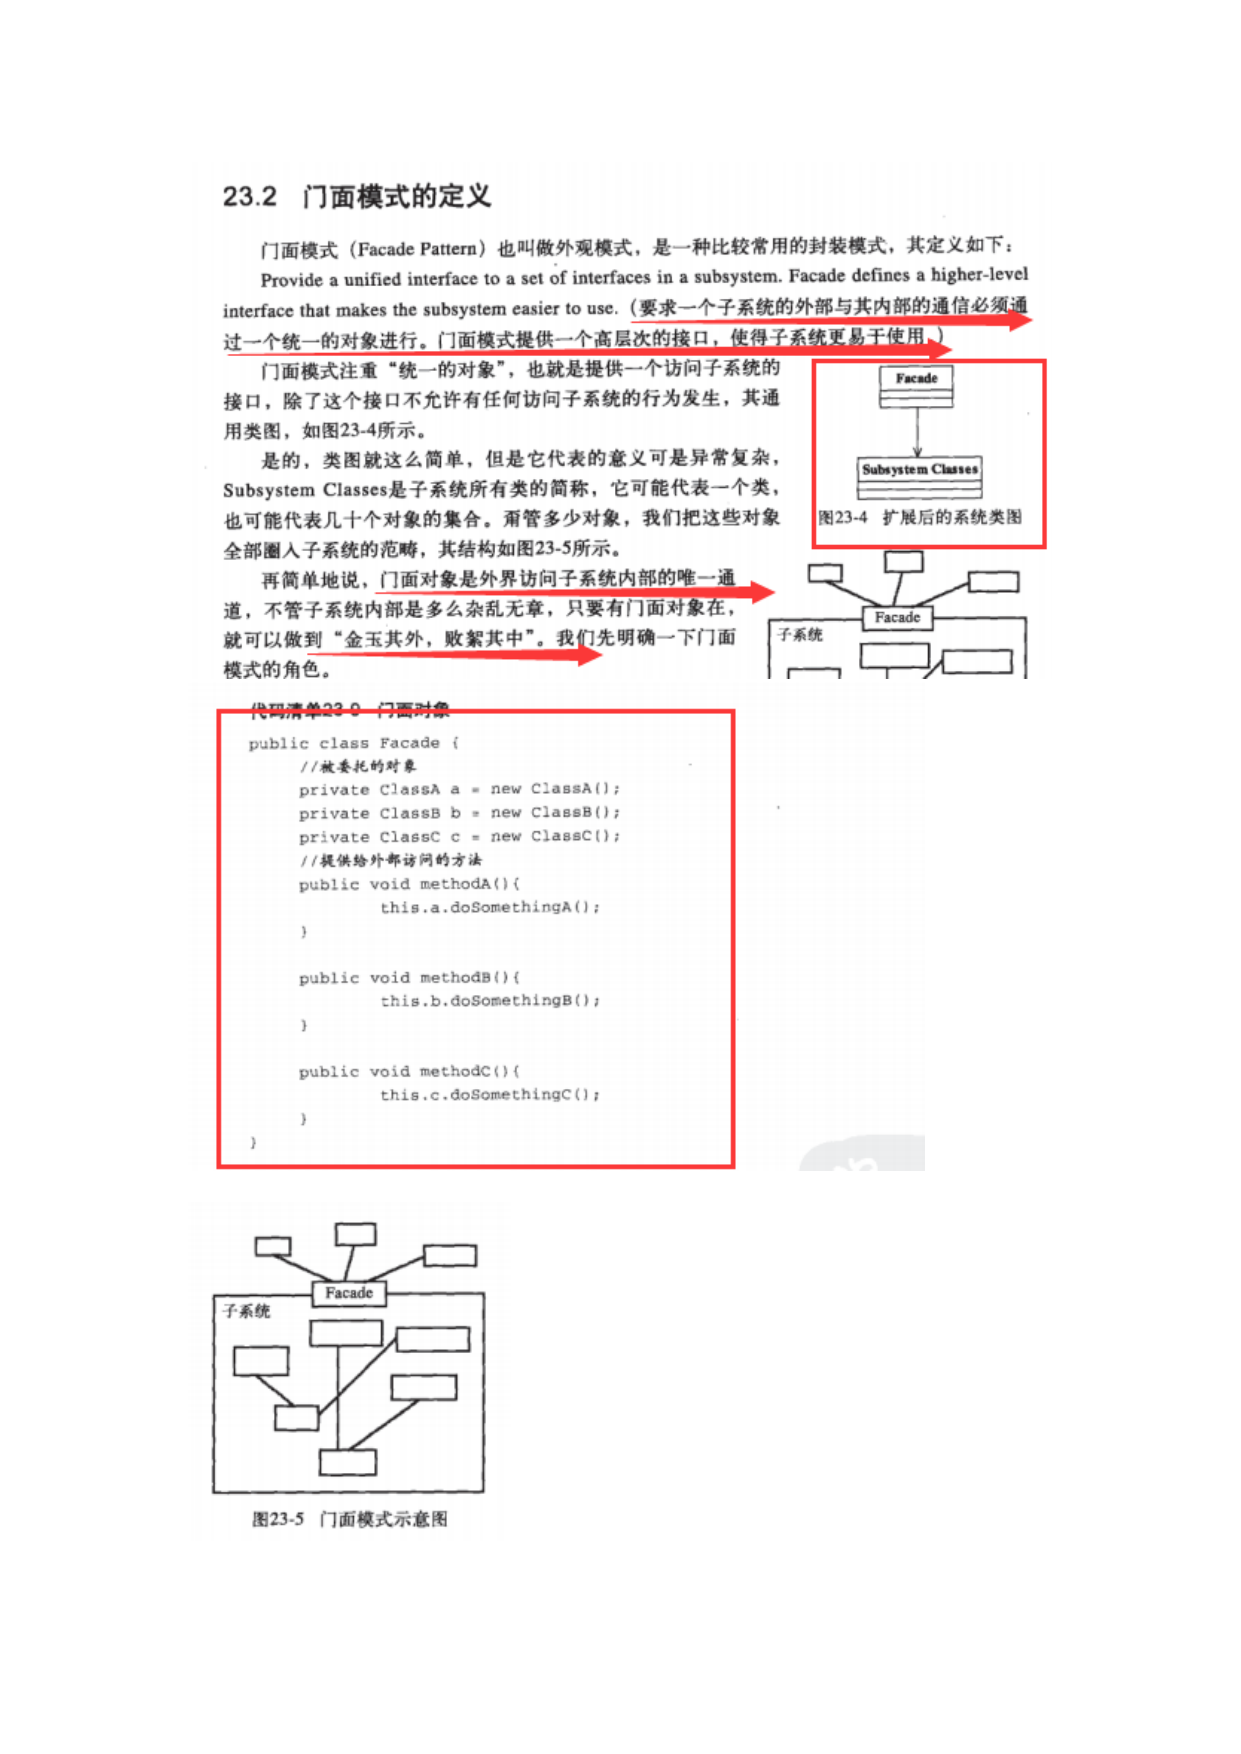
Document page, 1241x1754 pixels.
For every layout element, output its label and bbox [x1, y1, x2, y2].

picture [187, 1202, 511, 1541]
picture [187, 162, 1053, 679]
picture [187, 682, 925, 1171]
